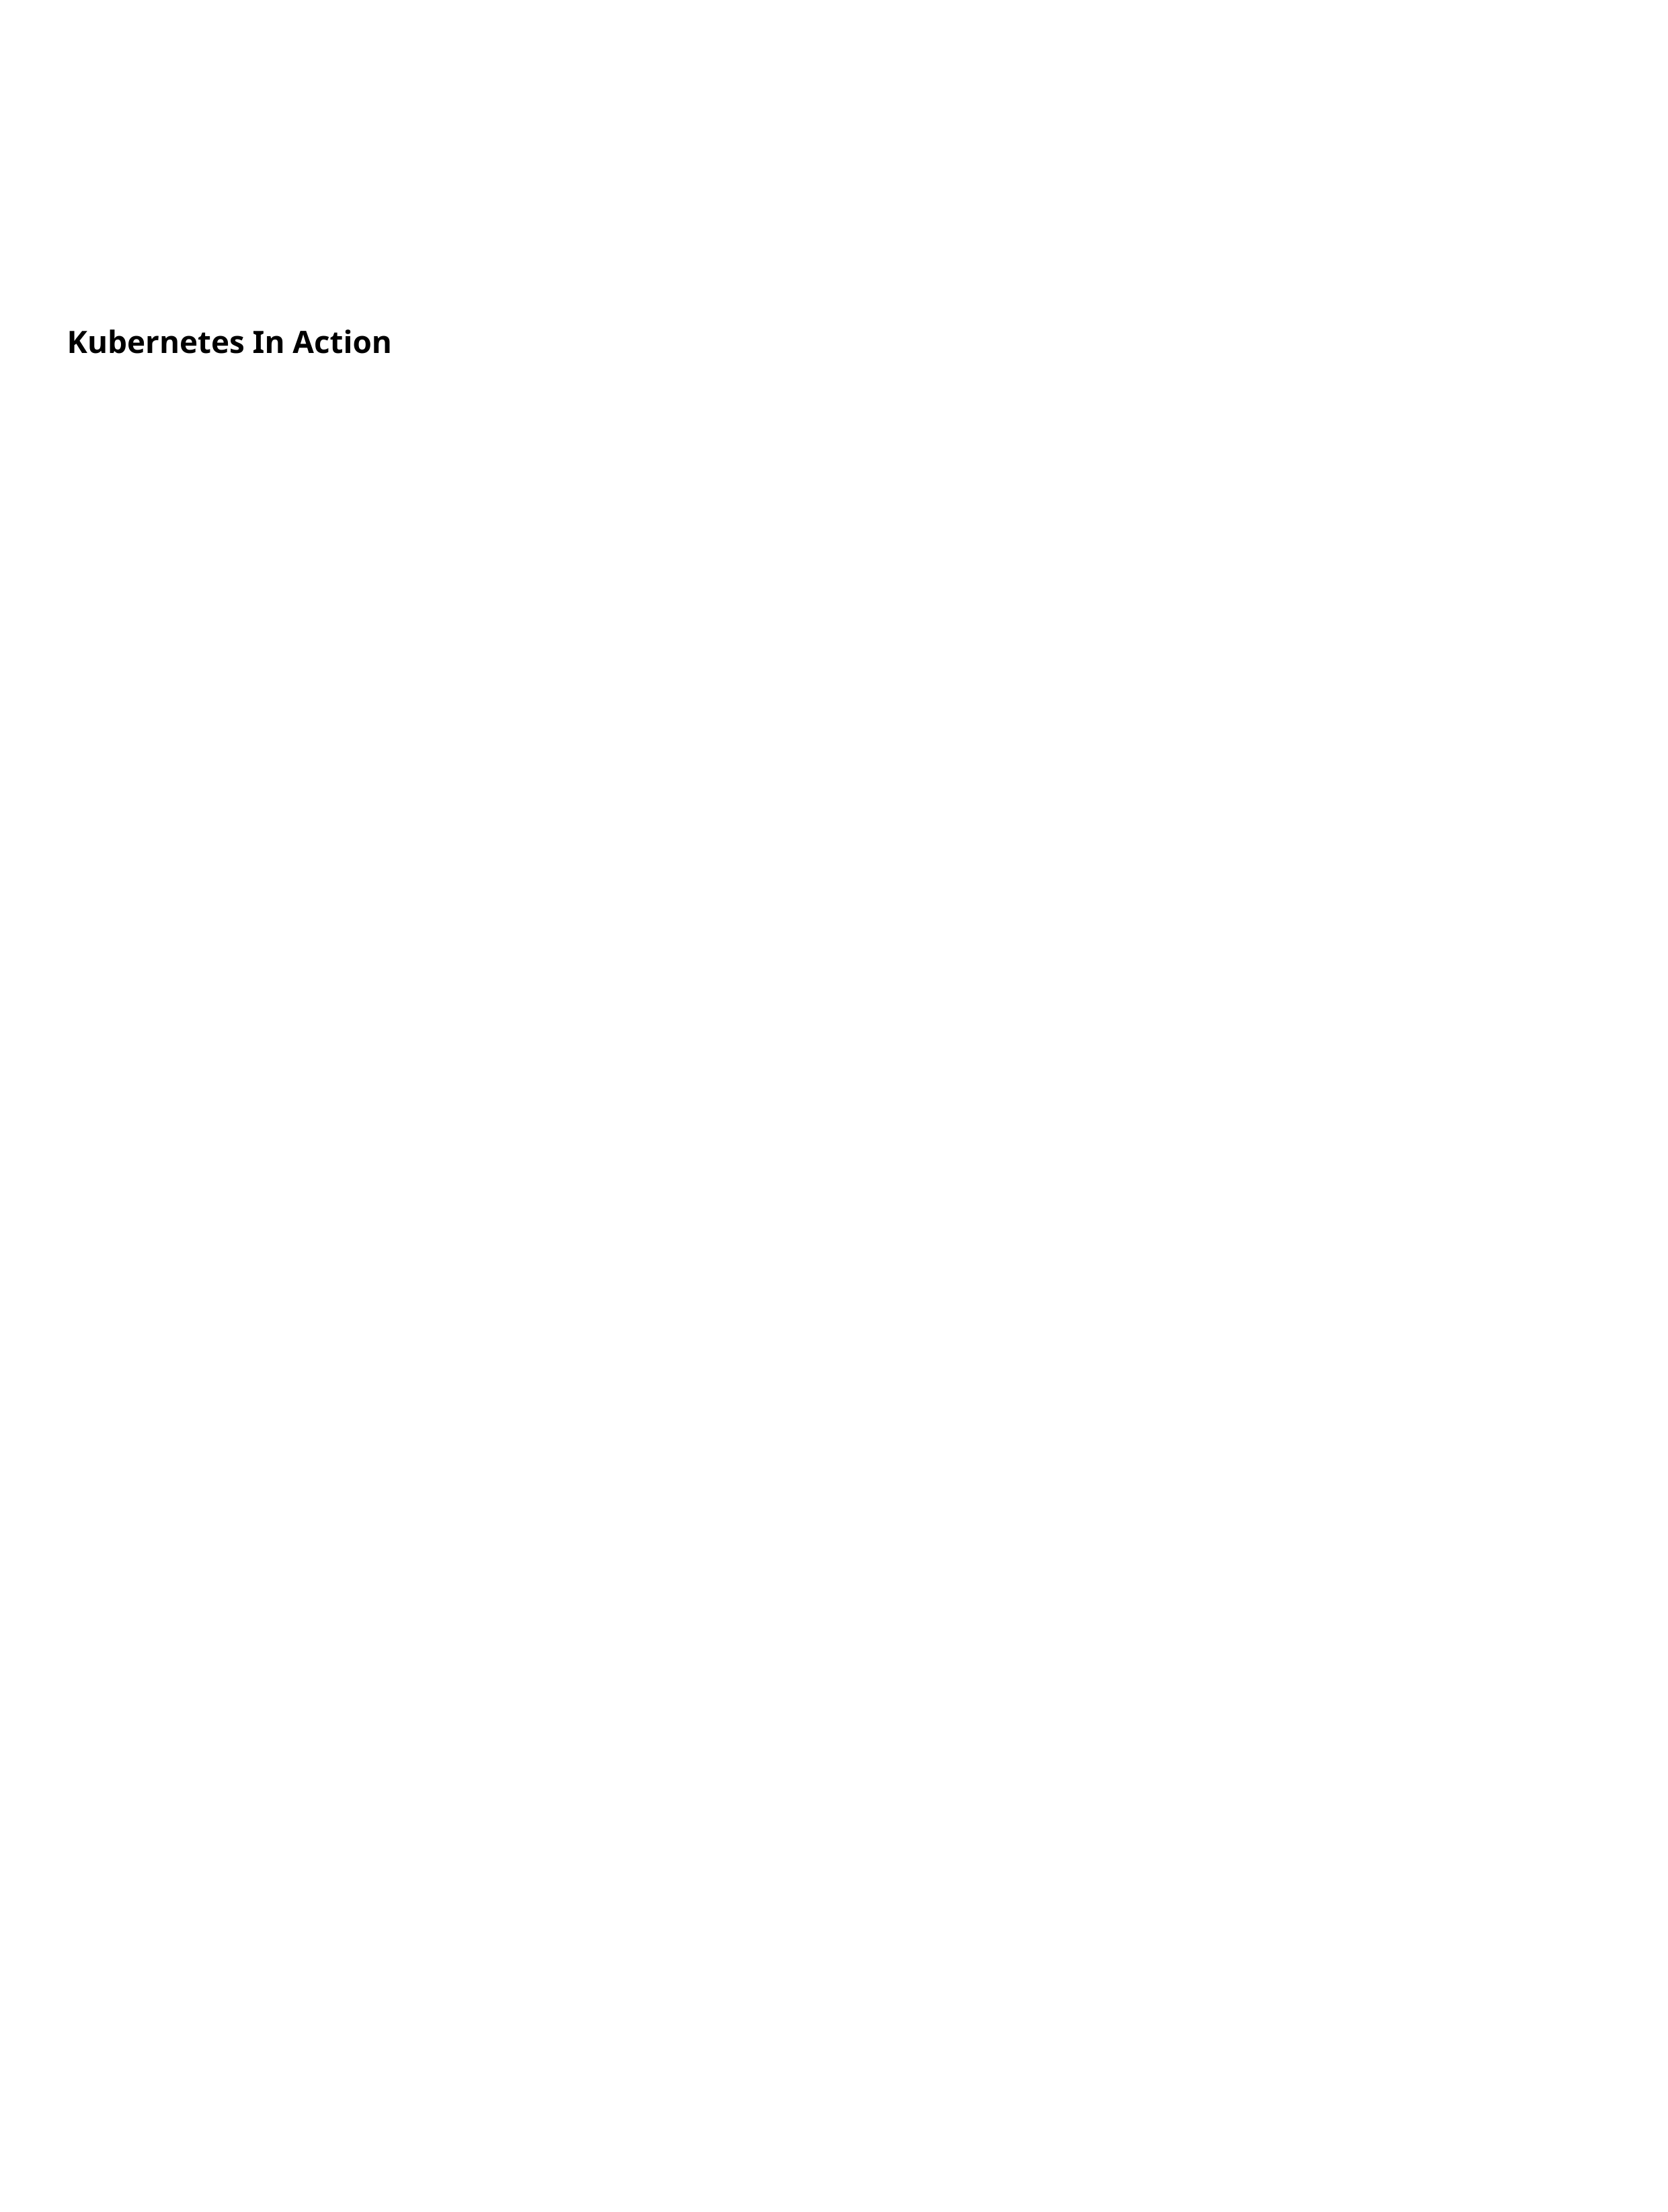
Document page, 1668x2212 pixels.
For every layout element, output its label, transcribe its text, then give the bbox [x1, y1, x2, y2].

text Kubernetes In Action [67, 319, 1617, 363]
